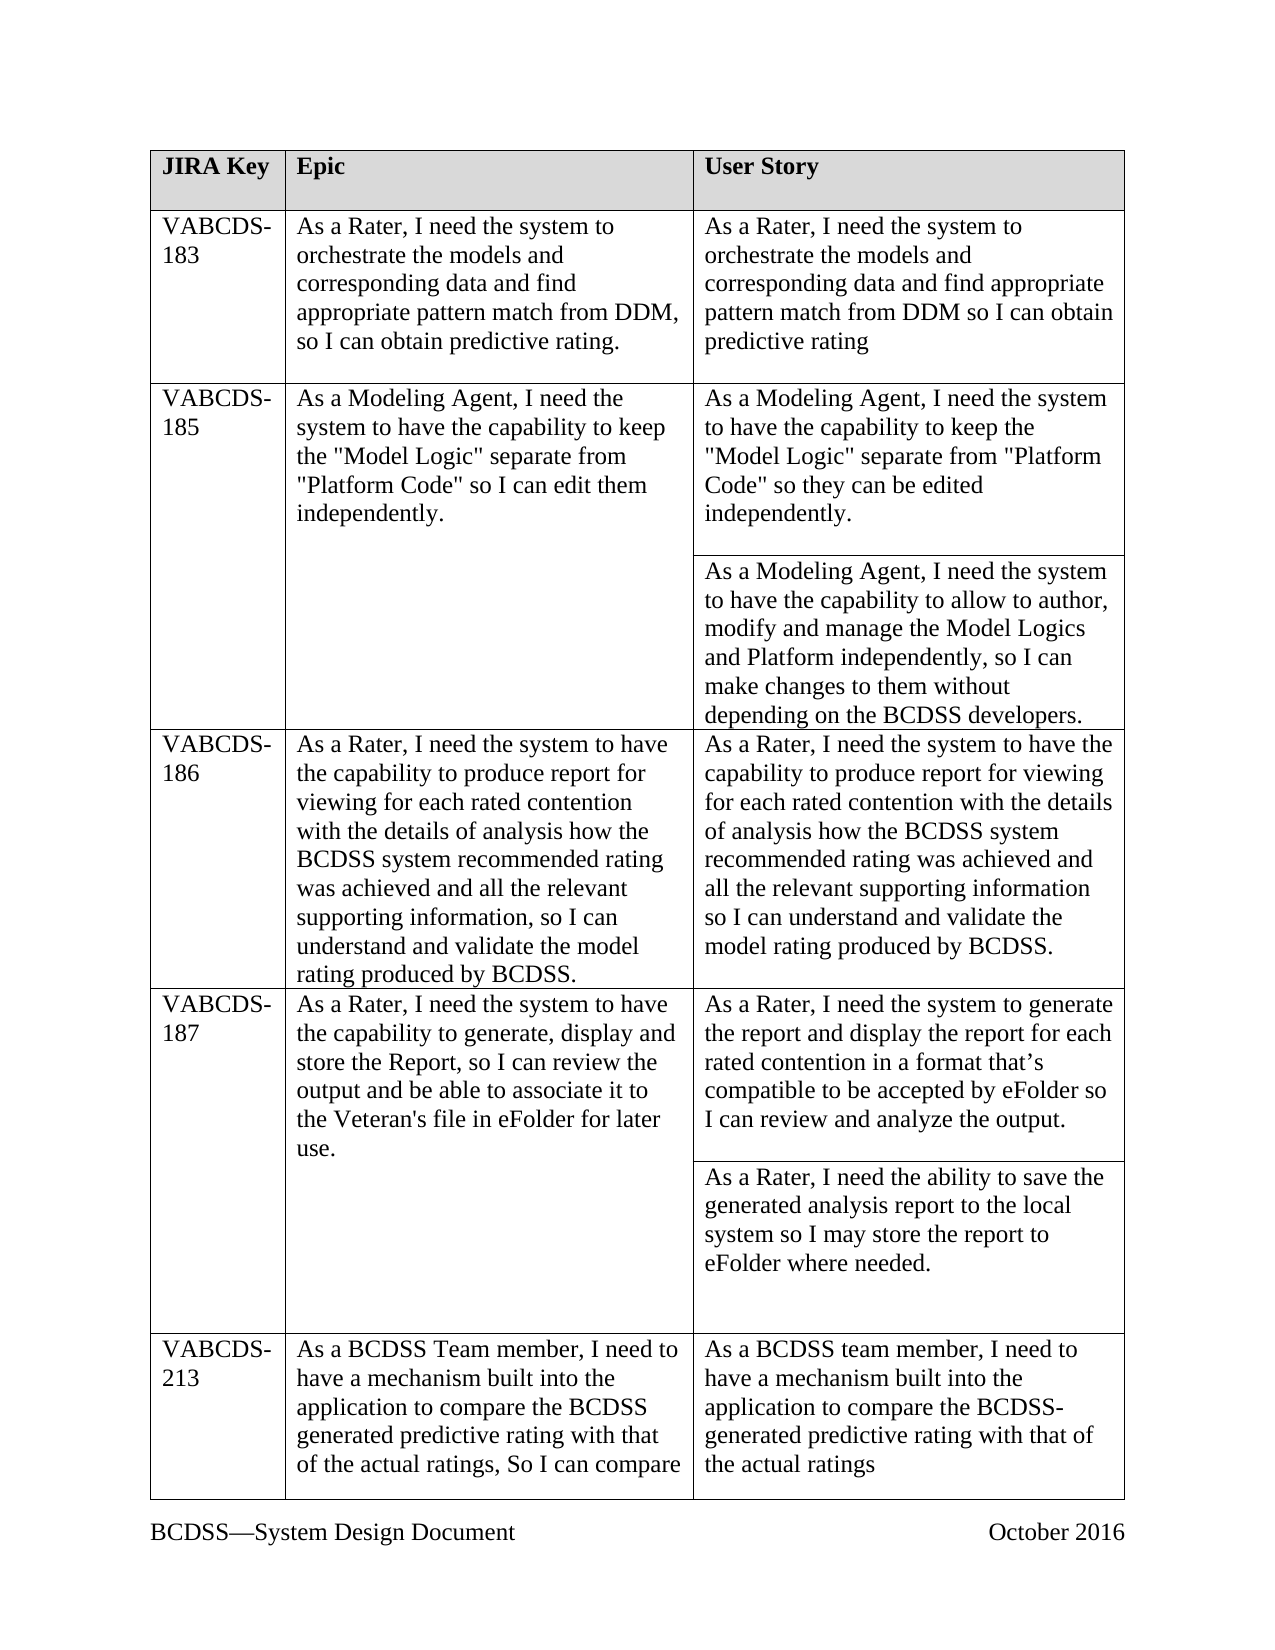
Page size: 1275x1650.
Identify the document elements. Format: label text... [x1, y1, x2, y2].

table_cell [286, 1334, 693, 1499]
table_cell As a Rater, I need the system to have the capability to generate, display and store the Report, so I can review the output and be able to associate it to the Veteran's file in eFolder for later use. [286, 989, 693, 1333]
table_cell VABCDS-213 [151, 1334, 285, 1499]
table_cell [694, 1334, 1124, 1499]
table_cell As a Rater, I need the ability to save the generated analysis report to the local system so I may store the report to eFolder where needed. [694, 1162, 1124, 1333]
table_cell VABCDS-186 [151, 730, 285, 988]
table_cell As a Rater, I need the system to have the capability to produce report for viewing for each rated contention with the details of analysis how the BCDSS system recommended rating was achieved and all the relevant supporting information so I can understand and validate the model rating produced by BCDSS. [694, 730, 1124, 988]
table_cell As a Rater, I need the system to orchestrate the models and corresponding data and find appropriate pattern match from DDM so I can obtain predictive rating [694, 211, 1124, 382]
table_header JIRA Key [151, 151, 285, 210]
table_cell As a Rater, I need the system to generate the report and display the report for each rated contention in a format that’s compatible to be accepted by eFolder so I can review and analyze the output. [694, 989, 1124, 1161]
table_cell VABCDS-183 [151, 211, 285, 382]
table_cell As a Rater, I need the system to orchestrate the models and corresponding data and find appropriate pattern match from DDM, so I can obtain predictive rating. [286, 211, 693, 382]
table_cell As a Modeling Agent, I need the system to have the capability to keep the "Model Logic" separate from "Platform Code" so I can edit them independently. [286, 384, 693, 728]
table_cell As a Rater, I need the system to have the capability to produce report for viewing for each rated contention with the details of analysis how the BCDSS system recommended rating was achieved and all the relevant supporting information, so I can understand and validate the model rating produced by BCDSS. [286, 730, 693, 988]
table_header User Story [694, 151, 1124, 210]
table_cell As a Modeling Agent, I need the system to have the capability to allow to author, modify and manage the Model Logics and Platform independently, so I can make changes to them without depending on the BCDSS developers. [694, 556, 1124, 728]
table_cell As a Modeling Agent, I need the system to have the capability to keep the "Model Logic" separate from "Platform Code" so they can be edited independently. [694, 384, 1124, 555]
table_cell VABCDS-187 [151, 989, 285, 1333]
table_header Epic [286, 151, 693, 210]
table_cell VABCDS-185 [151, 384, 285, 728]
